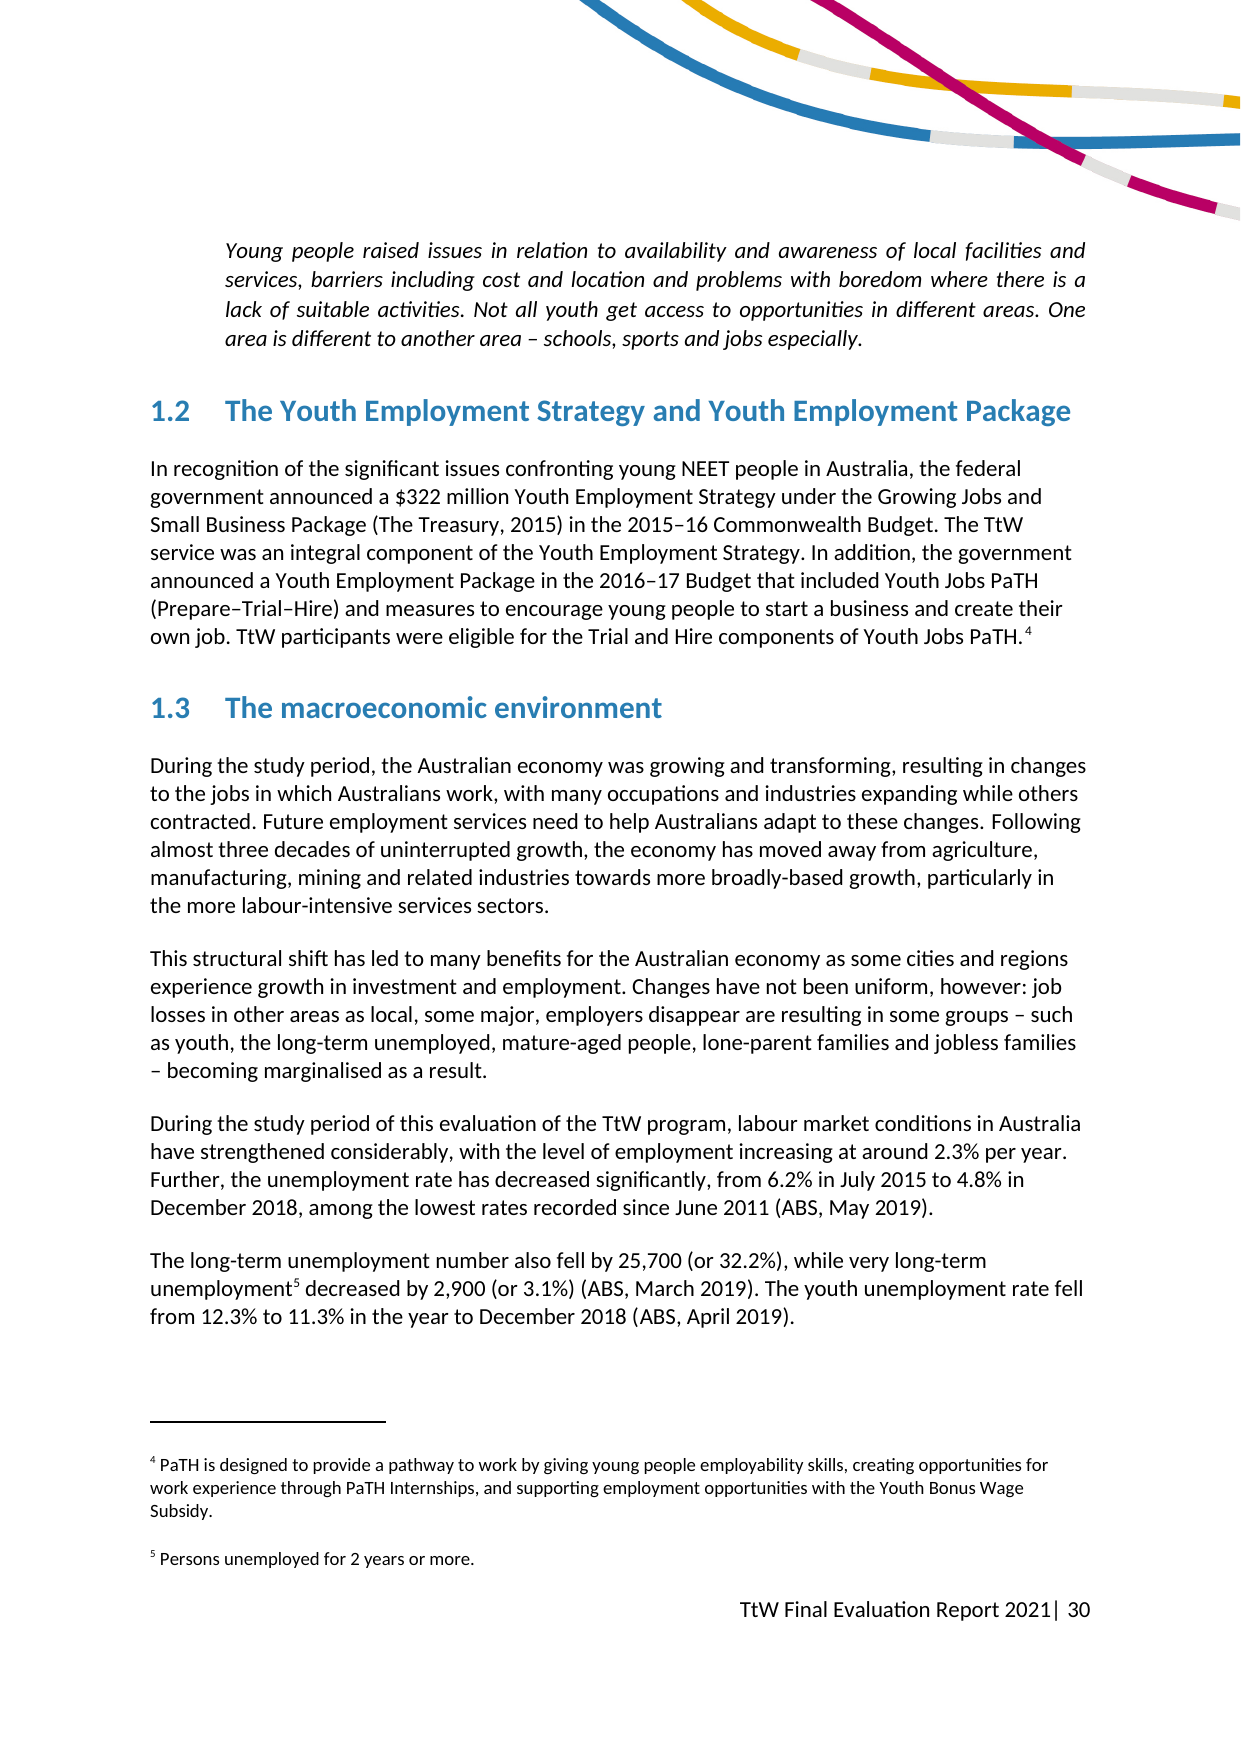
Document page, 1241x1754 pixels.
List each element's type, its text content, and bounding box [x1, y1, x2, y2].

text This structural shift has led to many benefits for the Australian economy as some cities and regions experience growth in investment and employment. Changes have not been uniform, however: job losses in other areas as local, some major, employers disappear are resulting in some groups – such as youth, the long-term unemployed, mature-aged people, lone-parent families and jobless families – becoming marginalised as a result. [150, 944, 1090, 1084]
subtitle 1.2 The Youth Employment Strategy and Youth Employment Package [150, 391, 1090, 429]
text Young people raised issues in relation to availability and awareness of local facilities and services, barriers including cost and location and problems with boredom where there is a lack of suitable activities. Not all youth get access to opportunities in different areas. One area is different to another area – schools, sports and jobs especially. [225, 236, 1090, 352]
text In recognition of the significant issues confronting young NEET people in Australia, the federal government announced a $322 million Youth Employment Strategy under the Growing Jobs and Small Business Package (The Treasury, 2015) in the 2015–16 Commonwealth Budget. The TtW service was an integral component of the Youth Employment Strategy. In addition, the government announced a Youth Employment Package in the 2016–17 Budget that included Youth Jobs PaTH (Prepare–Trial–Hire) and measures to encourage young people to start a business and create their own job. TtW participants were eligible for the Trial and Hire components of Youth Jobs PaTH. [150, 454, 1090, 651]
text During the study period of this evaluation of the TtW program, labour market conditions in Australia have strengthened considerably, with the level of employment increasing at around 2.3% per year. Further, the unemployment rate has decreased significantly, from 6.2% in July 2015 to 4.8% in December 2018, among the lowest rates recorded since June 2011 (ABS, May 2019). [150, 1109, 1090, 1221]
text During the study period, the Australian economy was growing and transforming, resulting in changes to the jobs in which Australians work, with many occupations and industries expanding while others contracted. Future employment services need to help Australians adapt to these changes. Following almost three decades of uninterrupted growth, the economy has moved away from agriculture, manufacturing, mining and related industries towards more broadly-based growth, particularly in the more labour-intensive services sectors. [150, 751, 1090, 919]
picture [0, 0, 1241, 229]
subtitle 1.3 The macroeconomic environment [150, 688, 1090, 726]
text The long-term unemployment number also fell by 25,700 (or 32.2%), while very long-term unemployment decreased by 2,900 (or 3.1%) (ABS, March 2019). The youth unemployment rate fell from 12.3% to 11.3% in the year to December 2018 (ABS, April 2019). [150, 1246, 1090, 1331]
